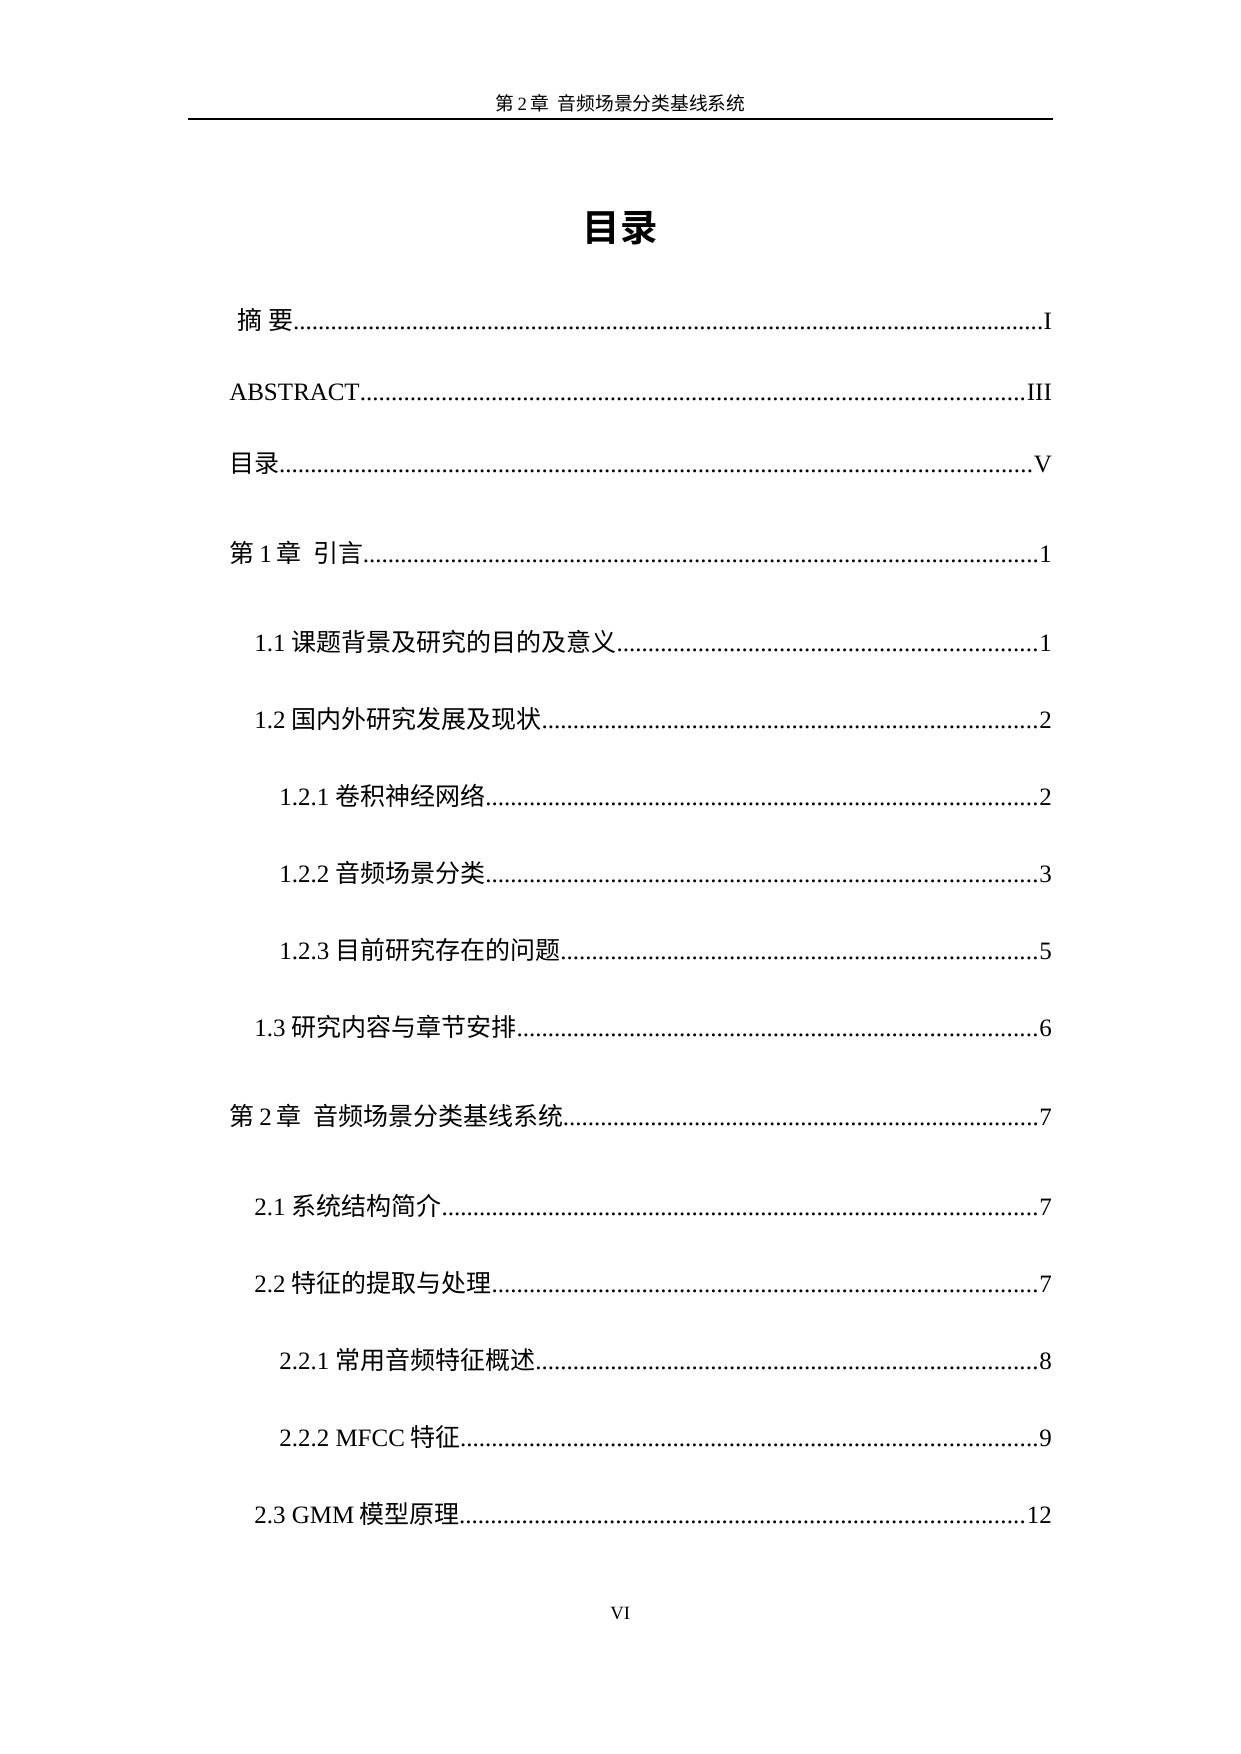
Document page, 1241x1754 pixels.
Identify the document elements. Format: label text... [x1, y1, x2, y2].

text 目录 V [187, 428, 1053, 496]
text 2.2.2 MFCC特征 9 [237, 1401, 1053, 1469]
text 2.3 GMM模型原理 12 [212, 1478, 1053, 1546]
text 1.2.2 音频场景分类 3 [237, 838, 1053, 906]
text 2.2.1 常用音频特征概述 8 [237, 1324, 1053, 1392]
text 1.2.3 目前研究存在的问题 5 [237, 914, 1053, 982]
text 2.2 特征的提取与处理 7 [212, 1247, 1053, 1315]
text 第1章 引言 1 [187, 517, 1053, 585]
text 第2章 音频场景分类基线系统 7 [187, 1081, 1053, 1149]
text 1.2 国内外研究发展及现状 2 [212, 684, 1053, 752]
text 1.3 研究内容与章节安排 6 [212, 992, 1053, 1059]
text 1.2.1 卷积神经网络 2 [237, 761, 1053, 828]
subtitle 目录 [187, 191, 1053, 258]
text Abstract III [187, 374, 1053, 408]
text 2.1 系统结构简介 7 [212, 1171, 1053, 1238]
text 摘 要 I [187, 284, 1053, 352]
text 1.1 课题背景及研究的目的及意义 1 [212, 607, 1053, 674]
